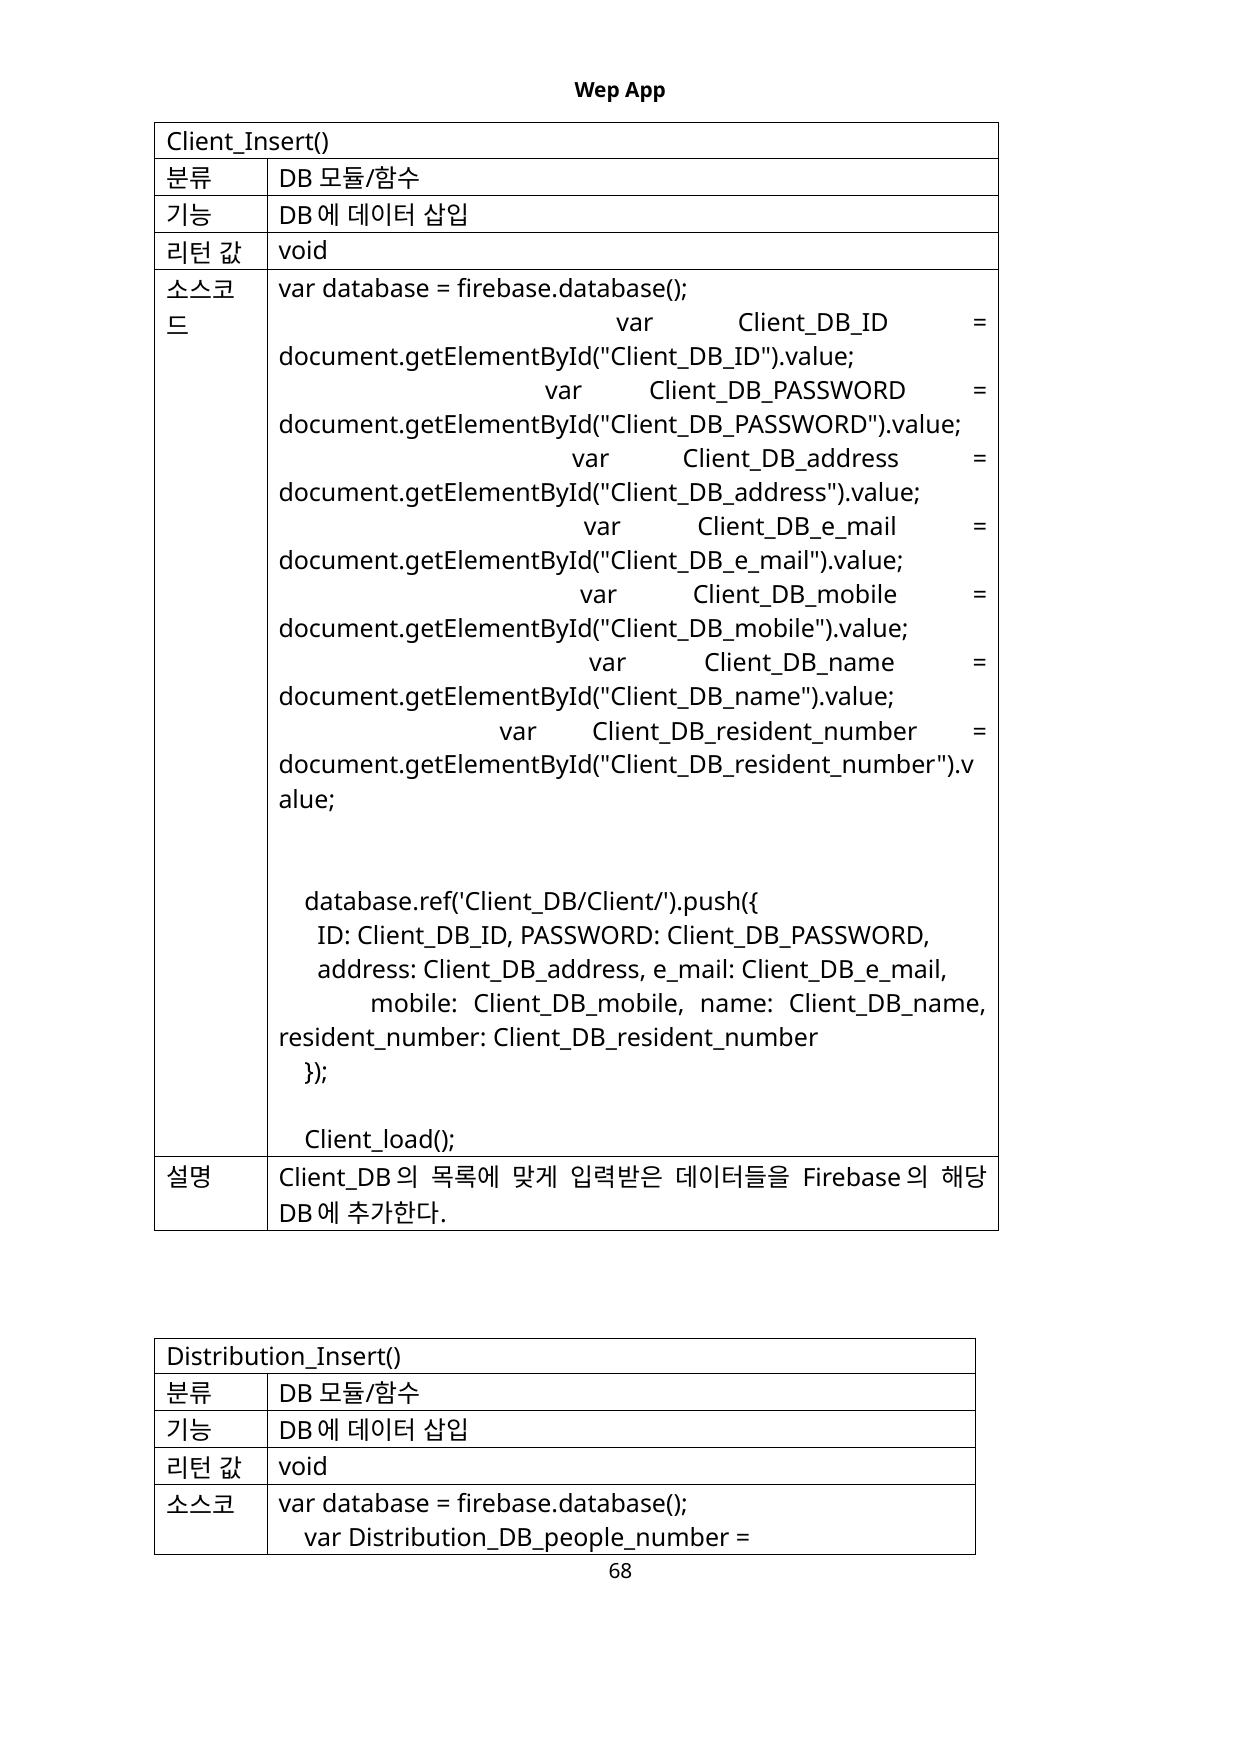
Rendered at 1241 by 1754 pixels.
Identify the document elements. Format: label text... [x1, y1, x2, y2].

text Wep App [75, 75, 1165, 103]
table_cell var database = firebase.database(); var Client_DB_ID = document.getElementById("Client_DB_ID").value; var Client_DB_PASSWORD = document.getElementById("Client_DB_PASSWORD").value; var Client_DB_address = document.getElementById("Client_DB_address").value; var Client_DB_e_mail = document.getElementById("Client_DB_e_mail").value; var Client_DB_mobile = document.getElementById("Client_DB_mobile").value; var Client_DB_name = document.getElementById("Client_DB_name").value; var Client_DB_resident_number = document.getElementById("Client_DB_resident_number").value; database.ref('Client_DB/Client/').push({ ID: Client_DB_ID, PASSWORD: Client_DB_PASSWORD, address: Client_DB_address, e_mail: Client_DB_e_mail, mobile: Client_DB_mobile, name: Client_DB_name, resident_number: Client_DB_resident_number }); Client_load(); [268, 270, 998, 1156]
table_header Client_Insert() [155, 123, 998, 157]
table_cell 분류 [155, 1374, 267, 1410]
table_cell void [268, 1448, 975, 1484]
table_cell DB에 데이터 삽입 [268, 1411, 975, 1447]
table_cell 기능 [155, 1411, 267, 1447]
table_cell 리턴 값 [155, 233, 267, 269]
table_header Distribution_Insert() [155, 1339, 975, 1372]
table_cell DB에 데이터 삽입 [268, 196, 998, 232]
table_cell DB 모듈/함수 [268, 1374, 975, 1410]
table_cell Client_DB의 목록에 맞게 입력받은 데이터들을 Firebase의 해당 DB에 추가한다. [268, 1157, 998, 1229]
table_cell 분류 [155, 159, 267, 195]
table_cell void [268, 233, 998, 269]
table_cell 소스코드 [155, 1485, 267, 1553]
table_cell 소스코드 [155, 270, 267, 1156]
table_cell 기능 [155, 196, 267, 232]
table_cell 리턴 값 [155, 1448, 267, 1484]
table_cell 설명 [155, 1157, 267, 1229]
table_cell DB 모듈/함수 [268, 159, 998, 195]
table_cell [268, 1485, 975, 1553]
